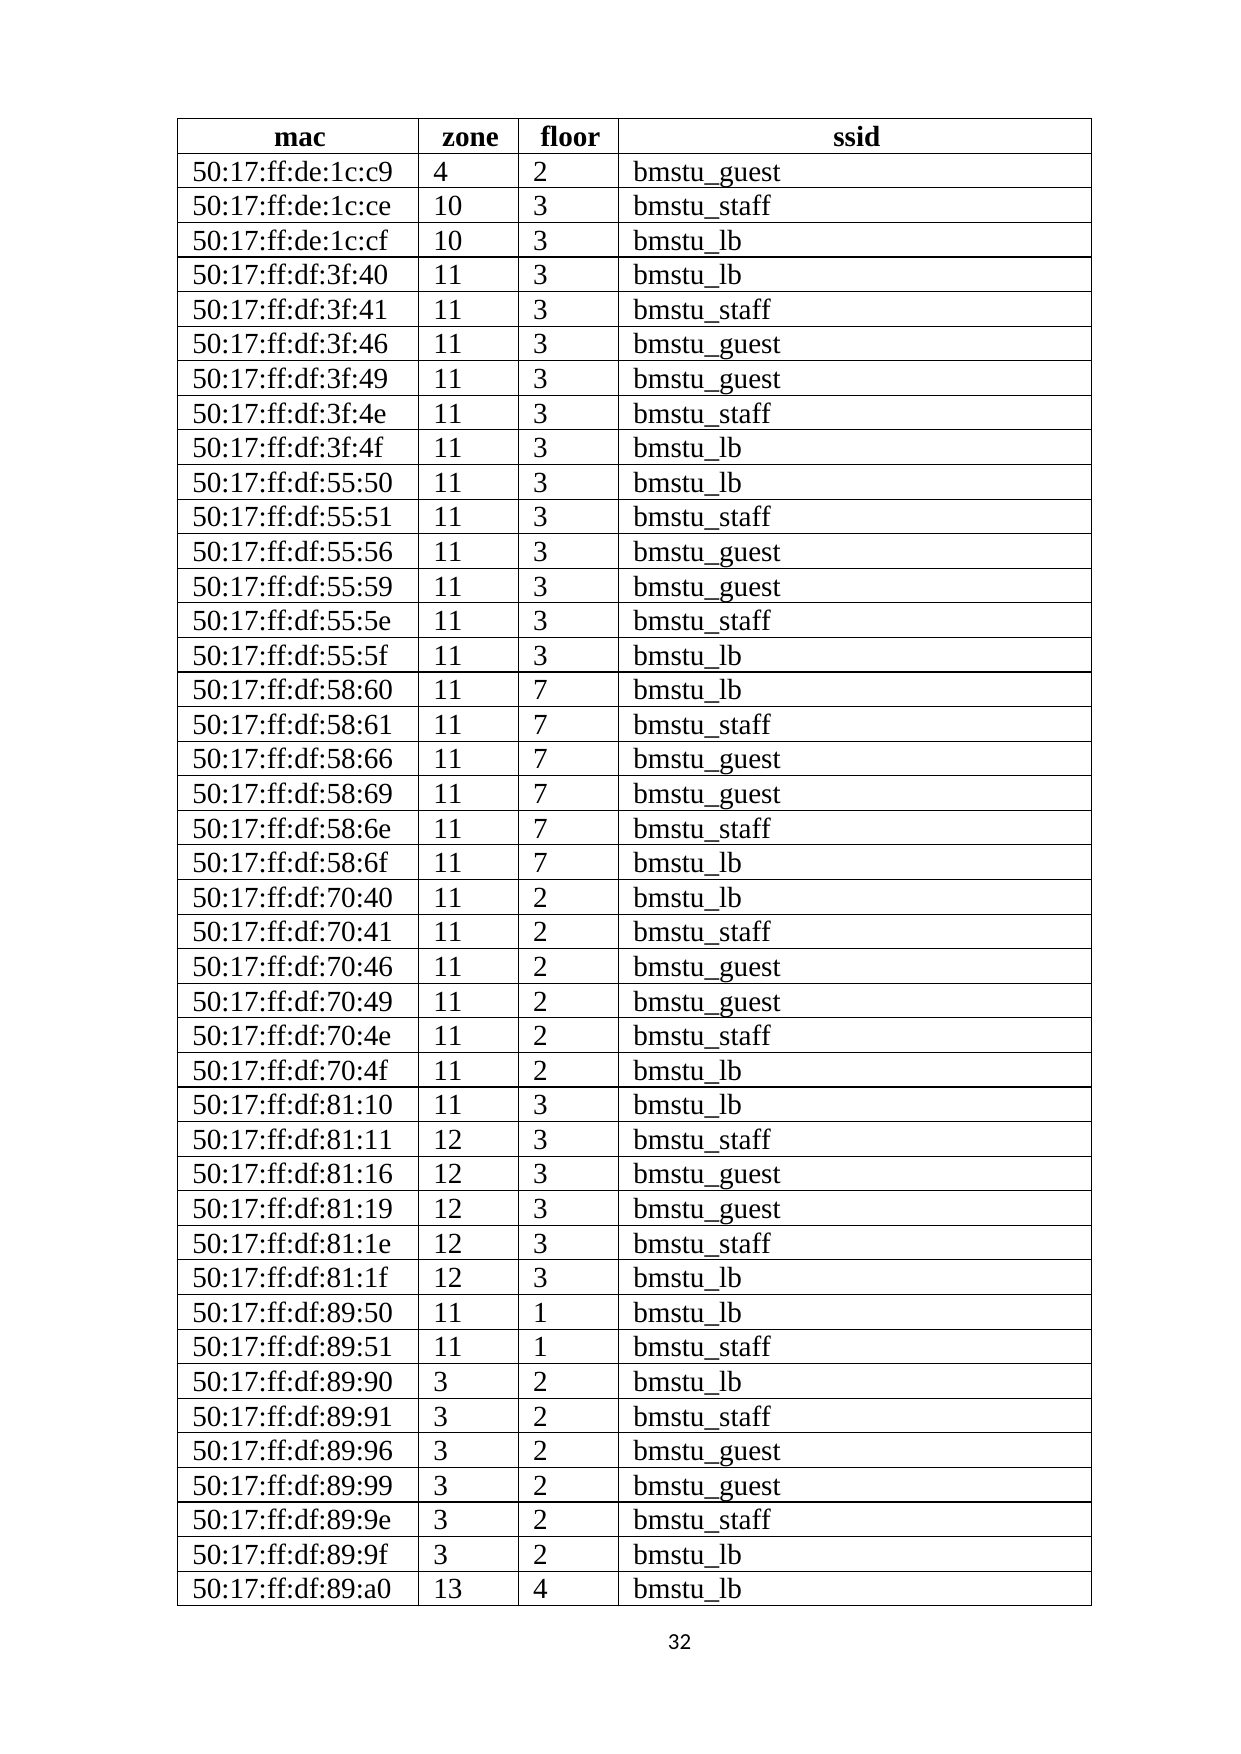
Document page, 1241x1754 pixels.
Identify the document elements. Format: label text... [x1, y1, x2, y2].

table_cell 2 [519, 915, 618, 948]
table_cell bmstu_lb [619, 1053, 1091, 1086]
table_cell 3 [419, 1503, 518, 1536]
table_cell bmstu_staff [619, 1122, 1091, 1156]
table_cell bmstu_lb [619, 1088, 1091, 1121]
table_cell bmstu_guest [619, 154, 1091, 187]
table_cell bmstu_guest [619, 742, 1091, 775]
table_cell 3 [519, 1260, 618, 1294]
table_cell 50:17:ff:df:81:1e [178, 1226, 418, 1259]
table_cell bmstu_lb [619, 465, 1091, 498]
table_cell 3 [419, 1433, 518, 1467]
table_cell 2 [519, 1399, 618, 1432]
table_cell bmstu_lb [619, 1260, 1091, 1294]
table_cell 50:17:ff:df:3f:40 [178, 258, 418, 291]
table_cell 3 [419, 1364, 518, 1398]
table_cell 2 [519, 984, 618, 1017]
table_cell 50:17:ff:df:81:11 [178, 1122, 418, 1156]
table_cell bmstu_guest [619, 984, 1091, 1017]
table_cell 3 [519, 223, 618, 256]
table_cell 2 [519, 1433, 618, 1467]
table_header mac [178, 119, 418, 153]
table_cell bmstu_lb [619, 845, 1091, 879]
table_cell 50:17:ff:df:3f:49 [178, 361, 418, 395]
table_cell 11 [419, 949, 518, 983]
table_cell 11 [419, 673, 518, 706]
table_cell 11 [419, 638, 518, 671]
table_cell 11 [419, 1295, 518, 1328]
table_cell 3 [519, 1157, 618, 1190]
table_cell 7 [519, 776, 618, 810]
table_cell bmstu_staff [619, 396, 1091, 429]
table_cell 50:17:ff:df:89:50 [178, 1295, 418, 1328]
table_cell 11 [419, 1018, 518, 1052]
table_header zone [419, 119, 518, 153]
table_cell 11 [419, 430, 518, 464]
table_cell 2 [519, 1468, 618, 1501]
table_cell 50:17:ff:df:81:1f [178, 1260, 418, 1294]
table_cell 50:17:ff:df:55:50 [178, 465, 418, 498]
table_cell 3 [519, 603, 618, 637]
table_cell 12 [419, 1122, 518, 1156]
table_cell 13 [419, 1572, 518, 1605]
table_cell 11 [419, 603, 518, 637]
table_cell bmstu_staff [619, 500, 1091, 533]
table_cell 3 [519, 292, 618, 326]
table_cell 50:17:ff:df:81:19 [178, 1191, 418, 1225]
table_cell bmstu_lb [619, 880, 1091, 913]
table_cell 11 [419, 811, 518, 844]
table_cell 50:17:ff:df:70:4e [178, 1018, 418, 1052]
table_cell 3 [519, 534, 618, 568]
table_cell bmstu_lb [619, 1537, 1091, 1571]
table_cell 2 [519, 949, 618, 983]
table_cell bmstu_guest [619, 327, 1091, 360]
table_cell 11 [419, 1330, 518, 1363]
table_cell bmstu_lb [619, 1572, 1091, 1605]
table_cell bmstu_lb [619, 673, 1091, 706]
table_cell 2 [519, 880, 618, 913]
table_cell 50:17:ff:df:3f:4f [178, 430, 418, 464]
table_cell 2 [519, 1537, 618, 1571]
table_cell 50:17:ff:df:3f:4e [178, 396, 418, 429]
table_cell 7 [519, 707, 618, 741]
table_cell 50:17:ff:df:55:5e [178, 603, 418, 637]
table_cell 50:17:ff:df:3f:46 [178, 327, 418, 360]
table_cell 2 [519, 1364, 618, 1398]
table_cell 11 [419, 984, 518, 1017]
table_cell 3 [519, 361, 618, 395]
table_cell 50:17:ff:df:58:6f [178, 845, 418, 879]
table_header floor [519, 119, 618, 153]
table_cell 3 [419, 1537, 518, 1571]
table_cell 50:17:ff:df:58:60 [178, 673, 418, 706]
table_cell 7 [519, 742, 618, 775]
table_cell 3 [419, 1468, 518, 1501]
table_cell 50:17:ff:df:89:9f [178, 1537, 418, 1571]
table_cell 50:17:ff:df:70:49 [178, 984, 418, 1017]
table_cell 50:17:ff:df:89:91 [178, 1399, 418, 1432]
table_cell 3 [519, 396, 618, 429]
table_cell 3 [419, 1399, 518, 1432]
table_cell 10 [419, 188, 518, 222]
table_cell 3 [519, 430, 618, 464]
table_cell 11 [419, 742, 518, 775]
table_cell 11 [419, 776, 518, 810]
table_cell 50:17:ff:df:89:51 [178, 1330, 418, 1363]
table_cell bmstu_lb [619, 1364, 1091, 1398]
table_cell 7 [519, 811, 618, 844]
table_header ssid [619, 119, 1091, 153]
table_cell 11 [419, 845, 518, 879]
table_cell bmstu_guest [619, 1468, 1091, 1501]
table_cell 50:17:ff:df:3f:41 [178, 292, 418, 326]
table_cell 50:17:ff:df:58:69 [178, 776, 418, 810]
table_cell bmstu_staff [619, 707, 1091, 741]
table_cell bmstu_lb [619, 638, 1091, 671]
table_cell 11 [419, 569, 518, 602]
table_cell 11 [419, 292, 518, 326]
table_cell bmstu_lb [619, 1295, 1091, 1328]
table_cell 50:17:ff:df:55:56 [178, 534, 418, 568]
table_cell 1 [519, 1330, 618, 1363]
table_cell 11 [419, 361, 518, 395]
table_cell bmstu_staff [619, 1330, 1091, 1363]
table_cell bmstu_lb [619, 223, 1091, 256]
table_cell 12 [419, 1157, 518, 1190]
table_cell bmstu_guest [619, 534, 1091, 568]
table_cell bmstu_guest [619, 361, 1091, 395]
table_cell 11 [419, 1053, 518, 1086]
table_cell 3 [519, 258, 618, 291]
table_cell 11 [419, 258, 518, 291]
table_cell bmstu_guest [619, 949, 1091, 983]
table_cell 3 [519, 465, 618, 498]
table_cell bmstu_staff [619, 1503, 1091, 1536]
table_cell 50:17:ff:de:1c:c9 [178, 154, 418, 187]
table_cell 3 [519, 1122, 618, 1156]
table_cell 3 [519, 1191, 618, 1225]
table_cell 3 [519, 1088, 618, 1121]
table_cell 50:17:ff:df:70:41 [178, 915, 418, 948]
table_cell 11 [419, 534, 518, 568]
table_cell 3 [519, 1226, 618, 1259]
table_cell 50:17:ff:df:55:5f [178, 638, 418, 671]
table_cell 50:17:ff:df:70:46 [178, 949, 418, 983]
table_cell 3 [519, 327, 618, 360]
table_cell 50:17:ff:df:89:99 [178, 1468, 418, 1501]
table_cell 50:17:ff:df:81:16 [178, 1157, 418, 1190]
table_cell bmstu_staff [619, 603, 1091, 637]
table_cell 3 [519, 638, 618, 671]
table_cell bmstu_guest [619, 1157, 1091, 1190]
table_cell 3 [519, 188, 618, 222]
table_cell bmstu_staff [619, 292, 1091, 326]
table_cell bmstu_lb [619, 430, 1091, 464]
table_cell bmstu_staff [619, 188, 1091, 222]
table_cell 11 [419, 500, 518, 533]
table_cell bmstu_staff [619, 1018, 1091, 1052]
table_cell 50:17:ff:df:89:9e [178, 1503, 418, 1536]
table_cell 11 [419, 465, 518, 498]
table_cell 12 [419, 1191, 518, 1225]
table_cell 50:17:ff:de:1c:cf [178, 223, 418, 256]
table_cell bmstu_staff [619, 915, 1091, 948]
table_cell 11 [419, 327, 518, 360]
table_cell 50:17:ff:df:55:51 [178, 500, 418, 533]
table_cell 11 [419, 707, 518, 741]
table_cell 50:17:ff:df:58:66 [178, 742, 418, 775]
table_cell 12 [419, 1260, 518, 1294]
table_cell 50:17:ff:df:89:a0 [178, 1572, 418, 1605]
table_cell bmstu_guest [619, 776, 1091, 810]
table_cell bmstu_staff [619, 1226, 1091, 1259]
table_cell 2 [519, 1018, 618, 1052]
table_cell bmstu_staff [619, 1399, 1091, 1432]
table_cell bmstu_lb [619, 258, 1091, 291]
table_cell 50:17:ff:df:58:6e [178, 811, 418, 844]
table_cell 3 [519, 569, 618, 602]
table_cell 7 [519, 673, 618, 706]
table_cell 11 [419, 1088, 518, 1121]
table_cell 50:17:ff:df:70:4f [178, 1053, 418, 1086]
table_cell bmstu_staff [619, 811, 1091, 844]
table_cell 50:17:ff:df:70:40 [178, 880, 418, 913]
table_cell 50:17:ff:df:81:10 [178, 1088, 418, 1121]
table_cell 3 [519, 500, 618, 533]
table_cell 2 [519, 154, 618, 187]
table_cell 11 [419, 915, 518, 948]
table_cell 1 [519, 1295, 618, 1328]
table_cell 12 [419, 1226, 518, 1259]
table_cell 4 [519, 1572, 618, 1605]
table_cell 50:17:ff:df:55:59 [178, 569, 418, 602]
table_cell 11 [419, 880, 518, 913]
table_cell 50:17:ff:de:1c:ce [178, 188, 418, 222]
table_cell 4 [419, 154, 518, 187]
table_cell bmstu_guest [619, 569, 1091, 602]
table_cell 50:17:ff:df:89:90 [178, 1364, 418, 1398]
table_cell 50:17:ff:df:58:61 [178, 707, 418, 741]
table_cell 10 [419, 223, 518, 256]
table_cell bmstu_guest [619, 1433, 1091, 1467]
table_cell 2 [519, 1053, 618, 1086]
table_cell 11 [419, 396, 518, 429]
table_cell bmstu_guest [619, 1191, 1091, 1225]
table_cell 50:17:ff:df:89:96 [178, 1433, 418, 1467]
table_cell 7 [519, 845, 618, 879]
table_cell 2 [519, 1503, 618, 1536]
